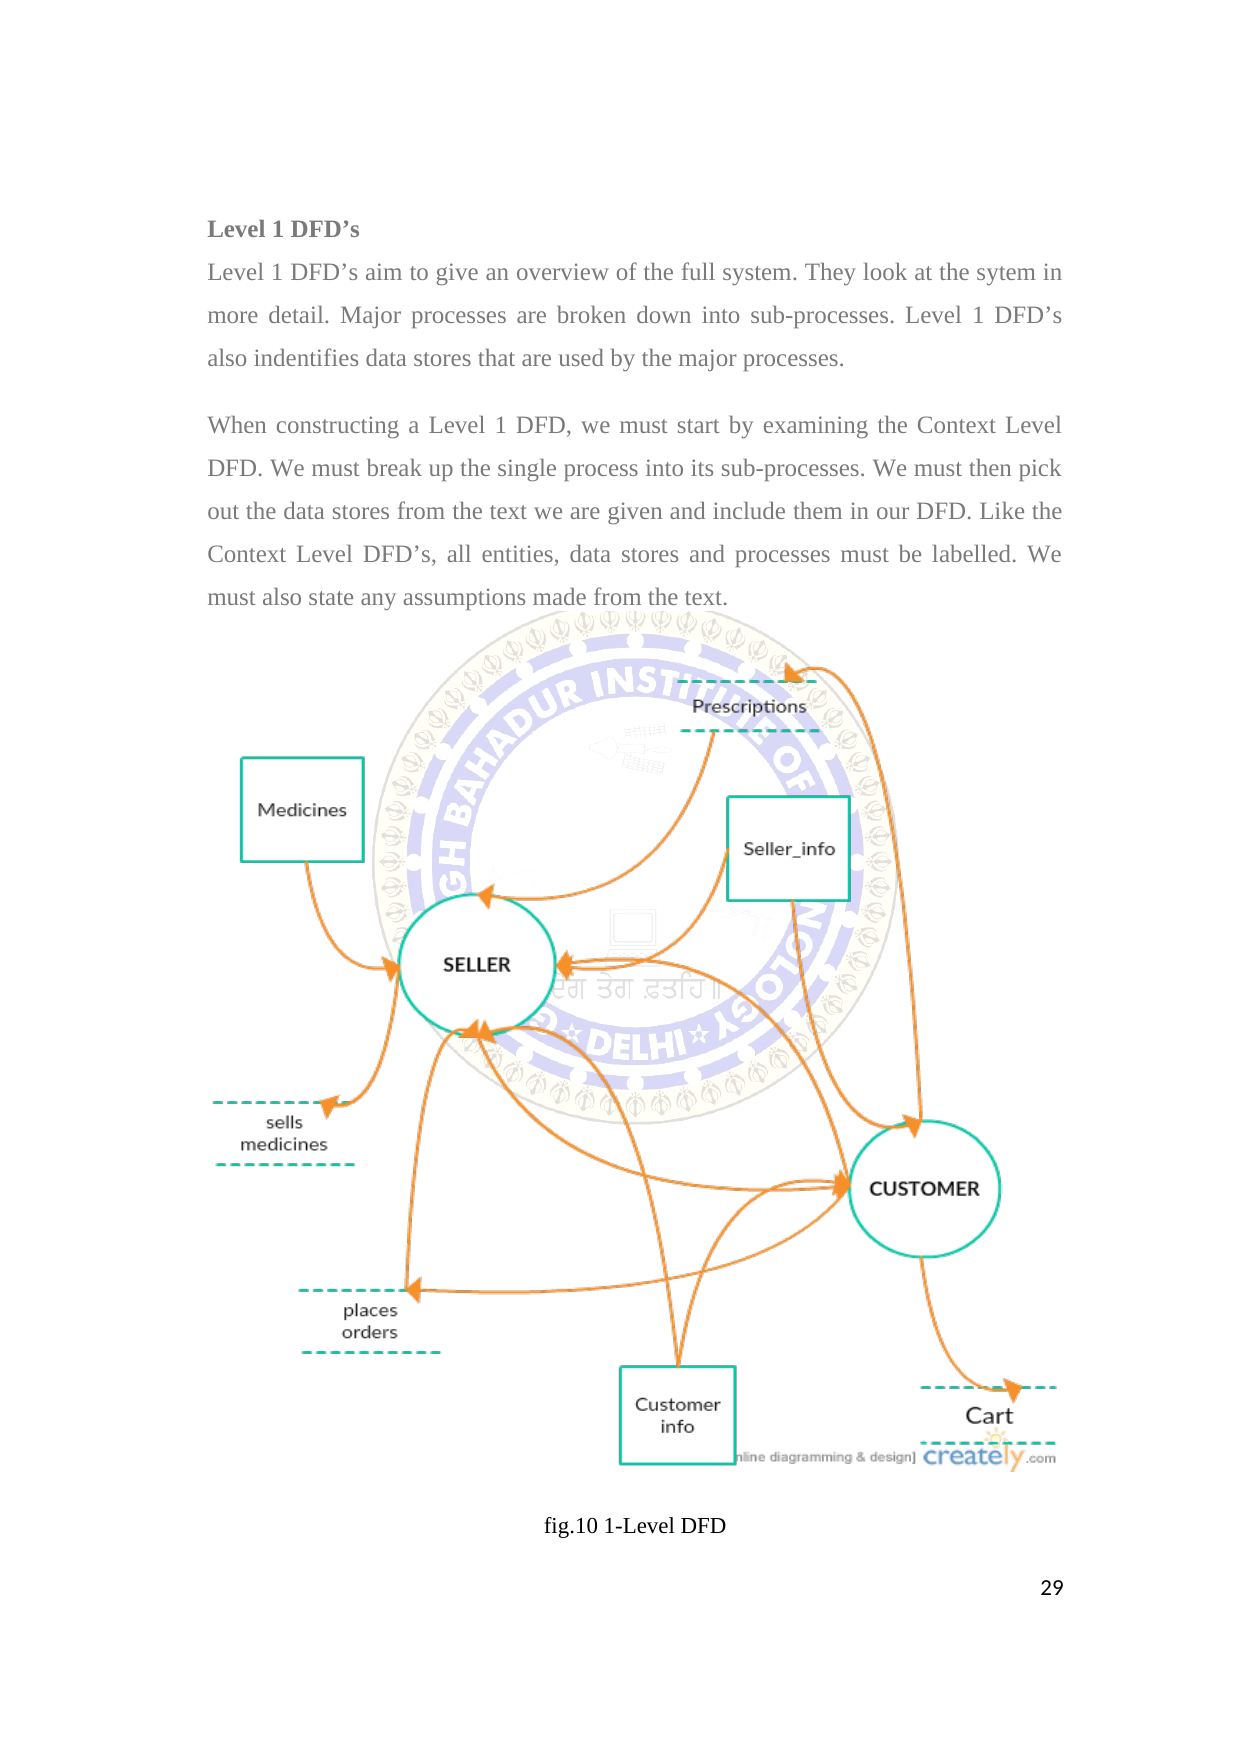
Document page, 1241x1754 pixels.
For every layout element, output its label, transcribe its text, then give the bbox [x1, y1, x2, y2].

text Level 1 DFD’s aim to give an overview of the full system. They look at the sytem in more detail. Major processes are broken down into sub-processes. Level 1 DFD’s also indentifies data stores that are used by the major processes. [207, 257, 1063, 372]
text Level 1 DFD’s [207, 214, 1063, 243]
picture [207, 648, 1064, 1477]
text When constructing a Level 1 DFD, we must start by examining the Context Level DFD. We must break up the single process into its sub-processes. We must then pick out the data stores from the text we are given and include them in our DFD. Like the Context Level DFD’s, all entities, data stores and processes must be labelled. We must also state any assumptions made from the text. [207, 410, 1063, 611]
text fig.10 1-Level DFD [207, 1512, 1063, 1538]
